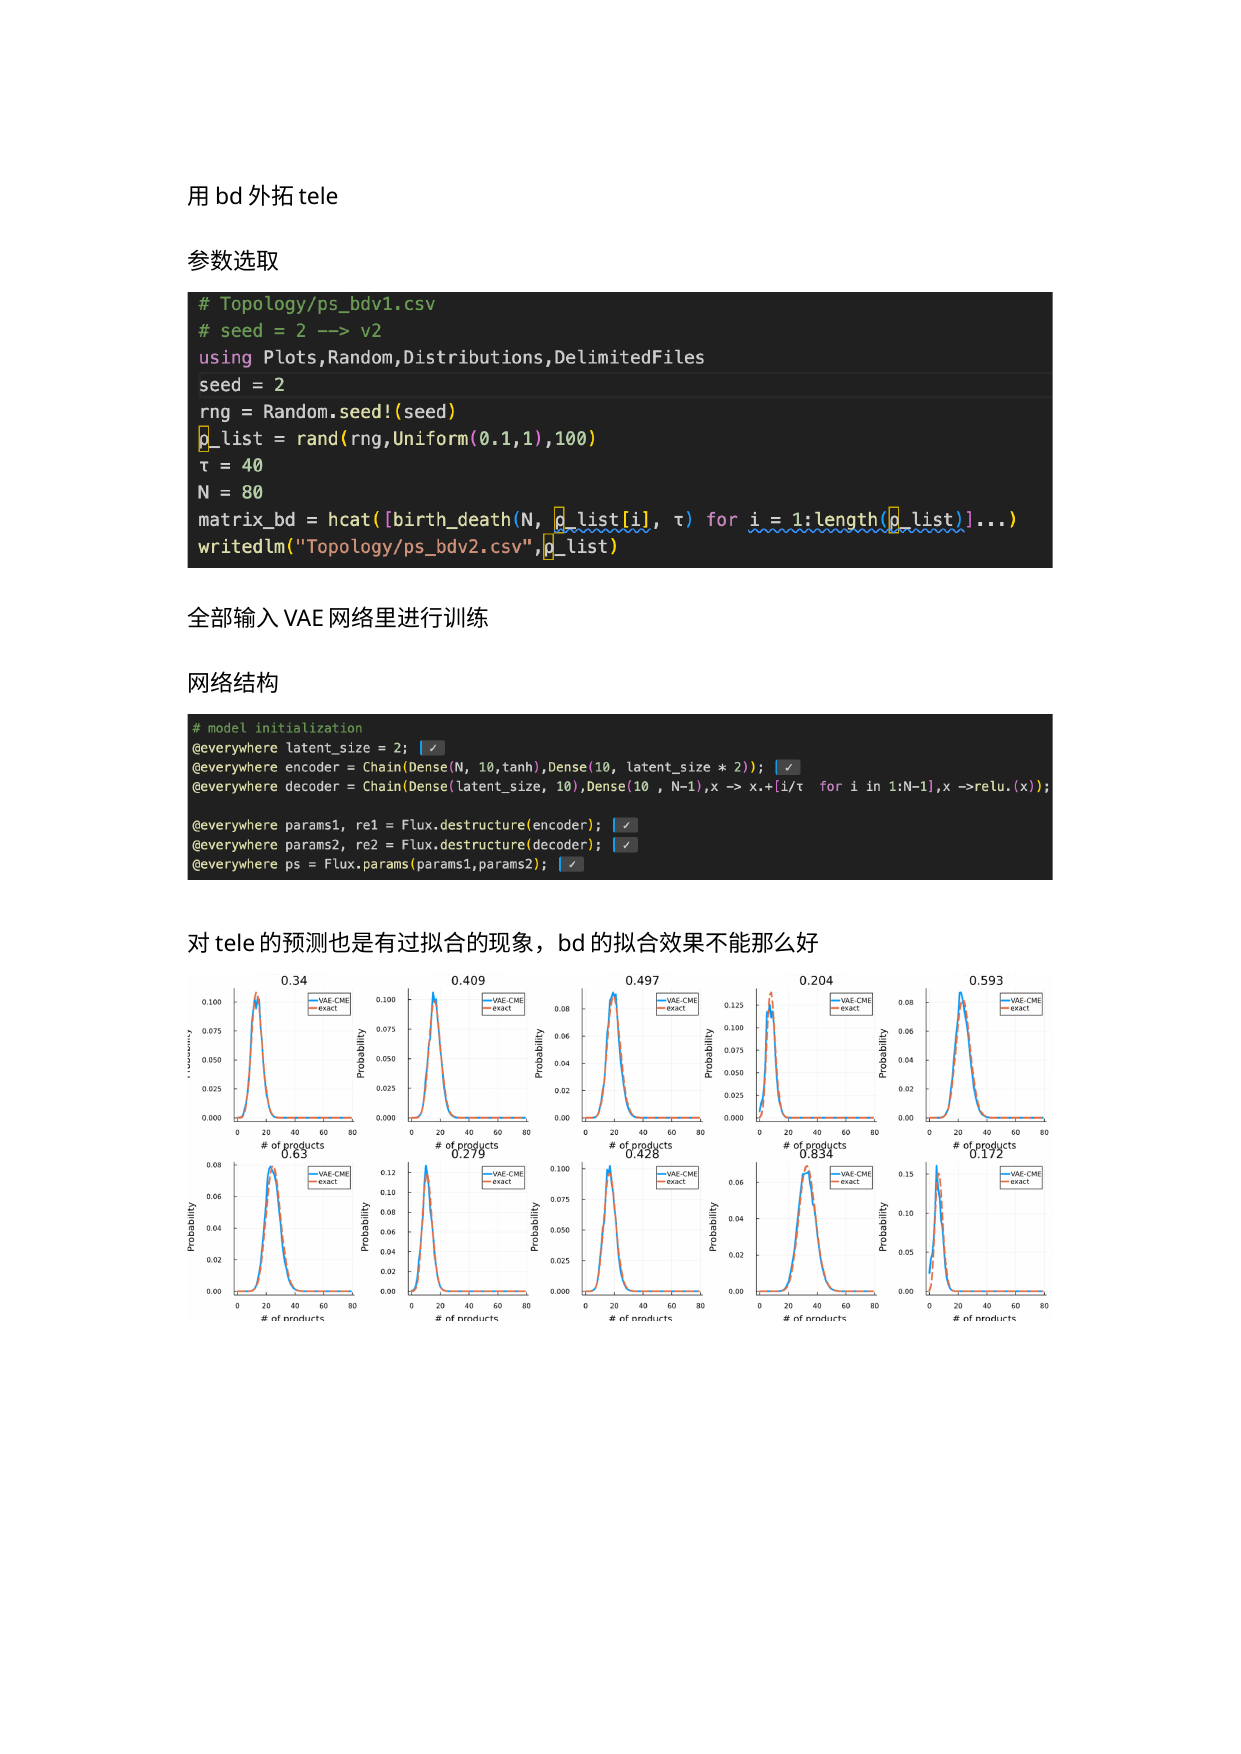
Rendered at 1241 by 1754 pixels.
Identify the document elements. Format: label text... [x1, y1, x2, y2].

text 对tele的预测也是有过拟合的现象，bd的拟合效果不能那么好 [187, 909, 1053, 974]
text 用bd外拓tele [187, 162, 1053, 227]
picture [187, 974, 1053, 1321]
picture [187, 714, 1053, 880]
picture [187, 292, 1053, 568]
text 全部输入VAE网络里进行训练 [187, 584, 1053, 649]
text 网络结构 [187, 649, 1053, 714]
text 参数选取 [187, 227, 1053, 292]
